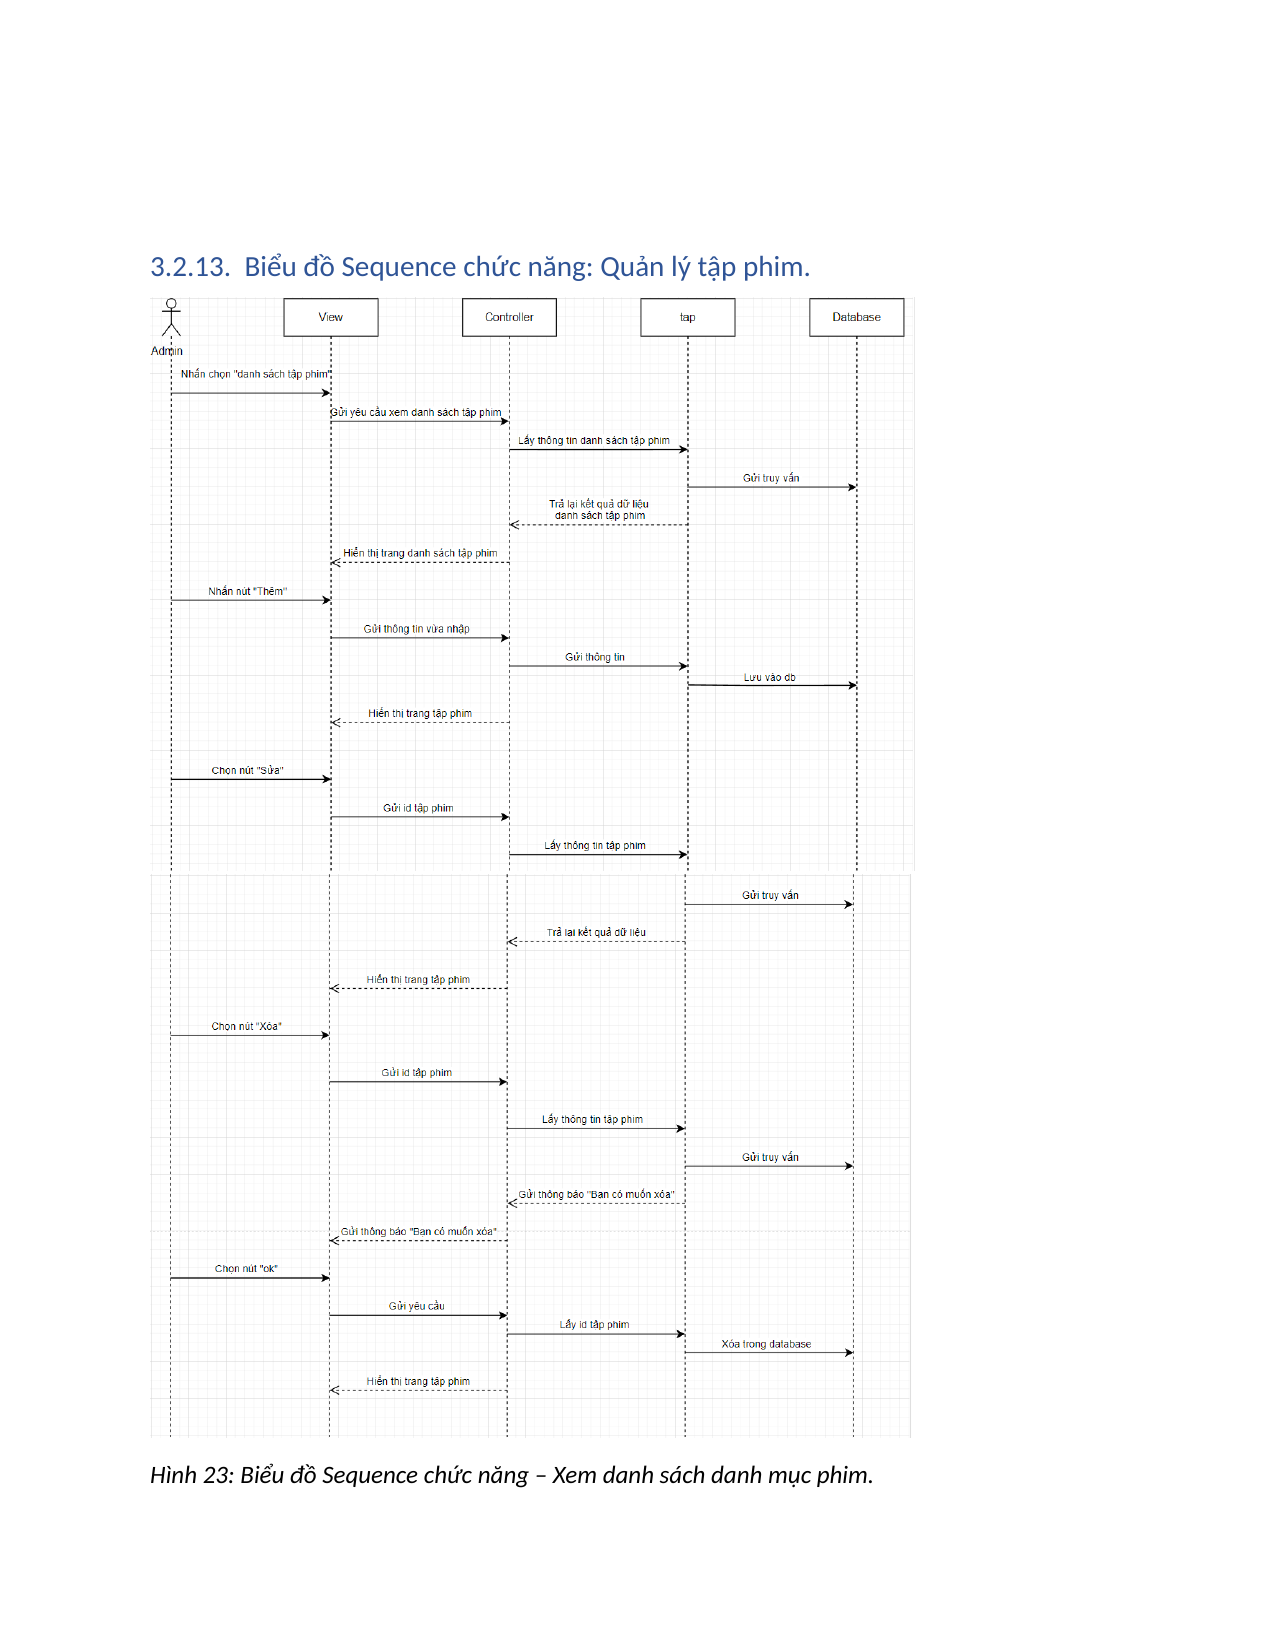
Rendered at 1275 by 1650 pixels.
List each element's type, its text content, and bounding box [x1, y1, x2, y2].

text Hình 23: Biểu đồ Sequence chức năng – Xem danh sách danh mục phim. [150, 1459, 1125, 1490]
picture [150, 874, 912, 1438]
subtitle 3.2.13. Biểu đồ Sequence chức năng: Quản lý tập phim. [150, 248, 1125, 284]
picture [150, 297, 915, 871]
